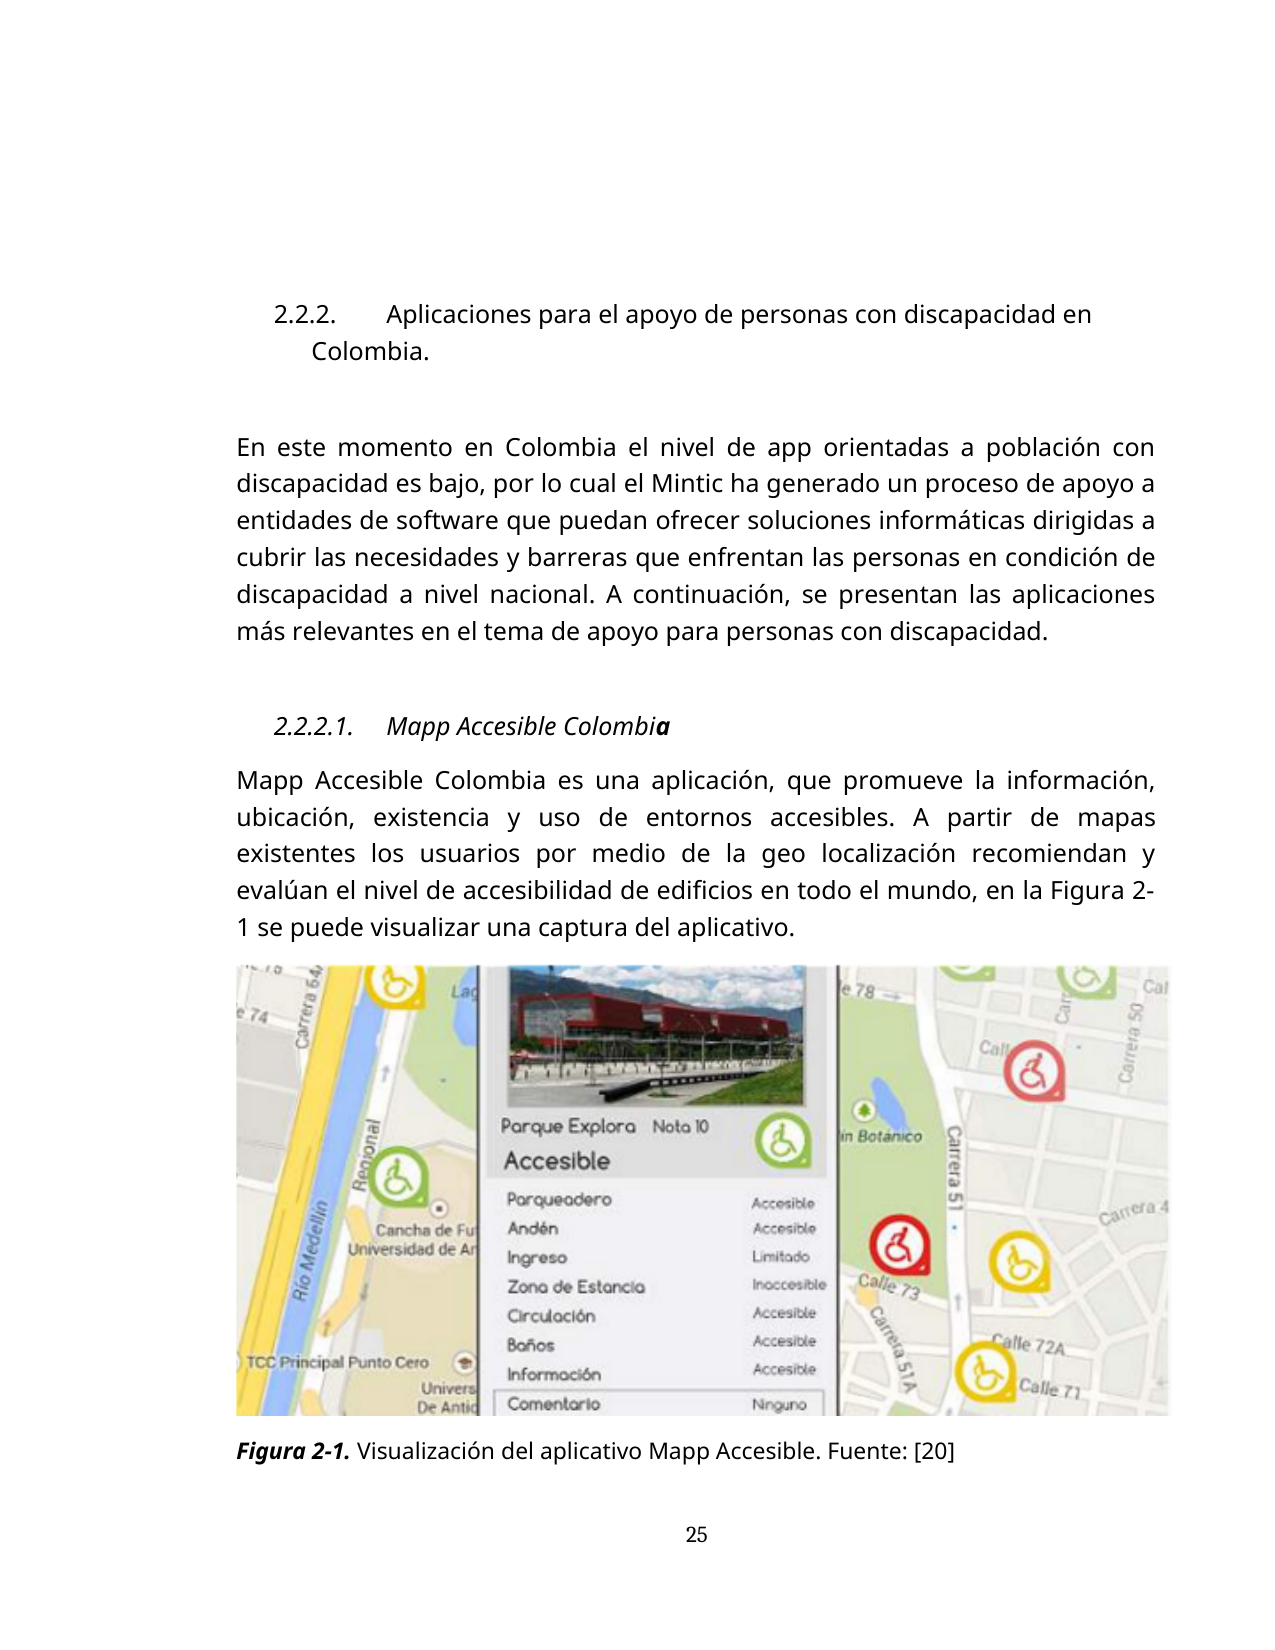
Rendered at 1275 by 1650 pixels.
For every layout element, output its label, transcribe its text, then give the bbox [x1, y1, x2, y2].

text En este momento en Colombia el nivel de app orientadas a población con discapacidad es bajo, por lo cual el Mintic ha generado un proceso de apoyo a entidades de software que puedan ofrecer soluciones informáticas dirigidas a cubrir las necesidades y barreras que enfrentan las personas en condición de discapacidad a nivel nacional. A continuación, se presentan las aplicaciones más relevantes en el tema de apoyo para personas con discapacidad. [236, 429, 1157, 647]
text Figura 2-1. Visualización del aplicativo Mapp Accesible. Fuente: [20] [236, 1435, 1157, 1466]
list Mapp Accesible Colombia [273, 709, 1157, 743]
list Aplicaciones para el apoyo de personas con discapacidad en Colombia. [273, 297, 1157, 367]
picture [236, 962, 1172, 1416]
text Mapp Accesible Colombia es una aplicación, que promueve la información, ubicación, existencia y uso de entornos accesibles. A partir de mapas existentes los usuarios por medio de la geo localización recomiendan y evalúan el nivel de accesibilidad de edificios en todo el mundo, en la Figura 2-1 se puede visualizar una captura del aplicativo. [236, 762, 1157, 943]
